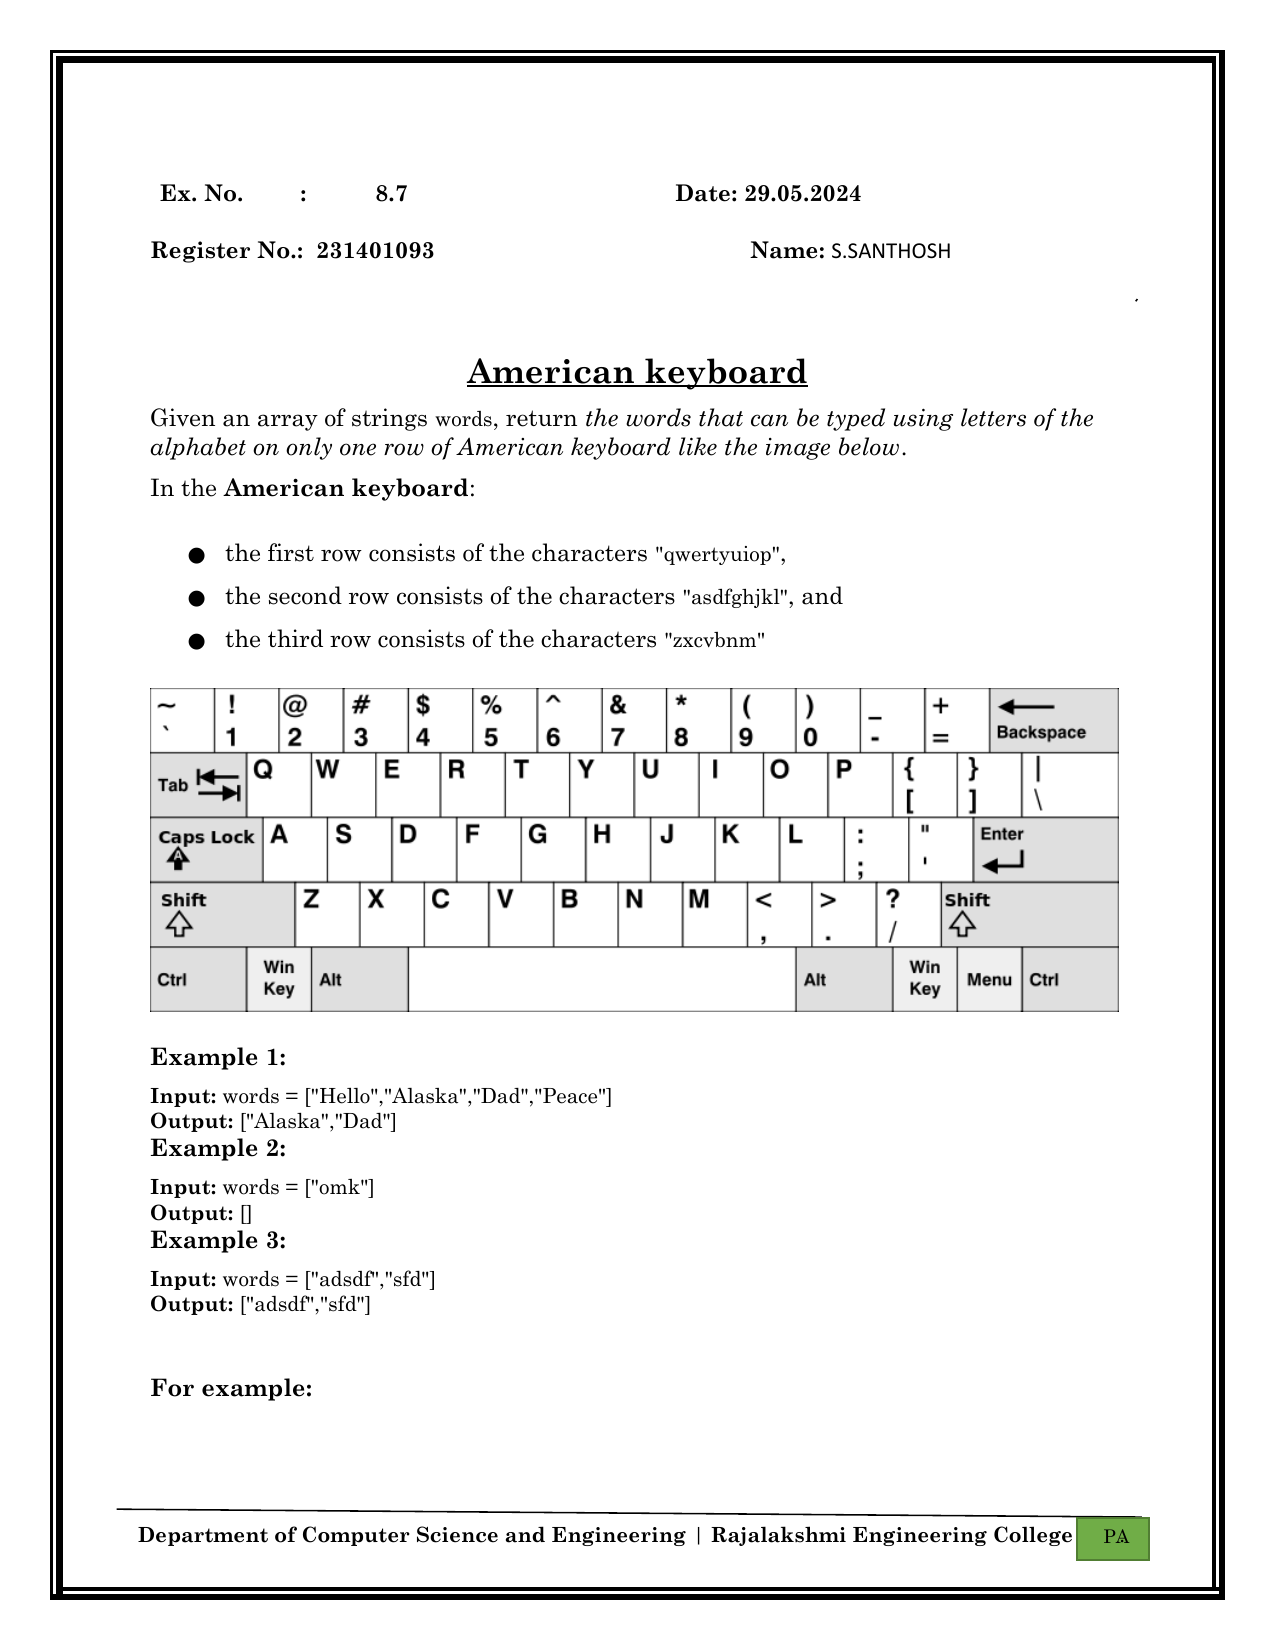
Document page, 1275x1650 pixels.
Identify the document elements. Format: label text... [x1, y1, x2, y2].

text Input: words = ["omk"] [150, 1174, 1125, 1199]
text Output: ["adsdf","sfd"] [150, 1291, 1125, 1316]
text Example 3: [150, 1224, 1125, 1253]
text Example 1: [150, 1041, 1125, 1070]
text American keyboard [150, 350, 1125, 390]
text Ex. No. : 8.7 Date: 29.05.2024 [150, 179, 1125, 207]
text Input: words = ["adsdf","sfd"] [150, 1266, 1125, 1291]
picture [150, 688, 1119, 1012]
text Output: [] [150, 1199, 1125, 1224]
text Input: words = ["Hello","Alaska","Dad","Peace"] [150, 1083, 1125, 1108]
text Example 2: [150, 1133, 1125, 1162]
list the first row consists of the characters "qwertyuiop", [187, 531, 1125, 574]
list the second row consists of the characters "asdfghjkl", and [187, 574, 1125, 616]
list the third row consists of the characters "zxcvbnm" [187, 616, 1125, 659]
text Given an array of strings words, return the words that can be typed using letters of the alphabet on only one row of American keyboard like the image below. [150, 403, 1125, 461]
text For example: [150, 1373, 1125, 1402]
text Output: ["Alaska","Dad"] [150, 1108, 1125, 1133]
text In the American keyboard: [150, 473, 1125, 502]
text Register No.: 231401093 Name: S.SANTHOSH [150, 236, 1125, 264]
